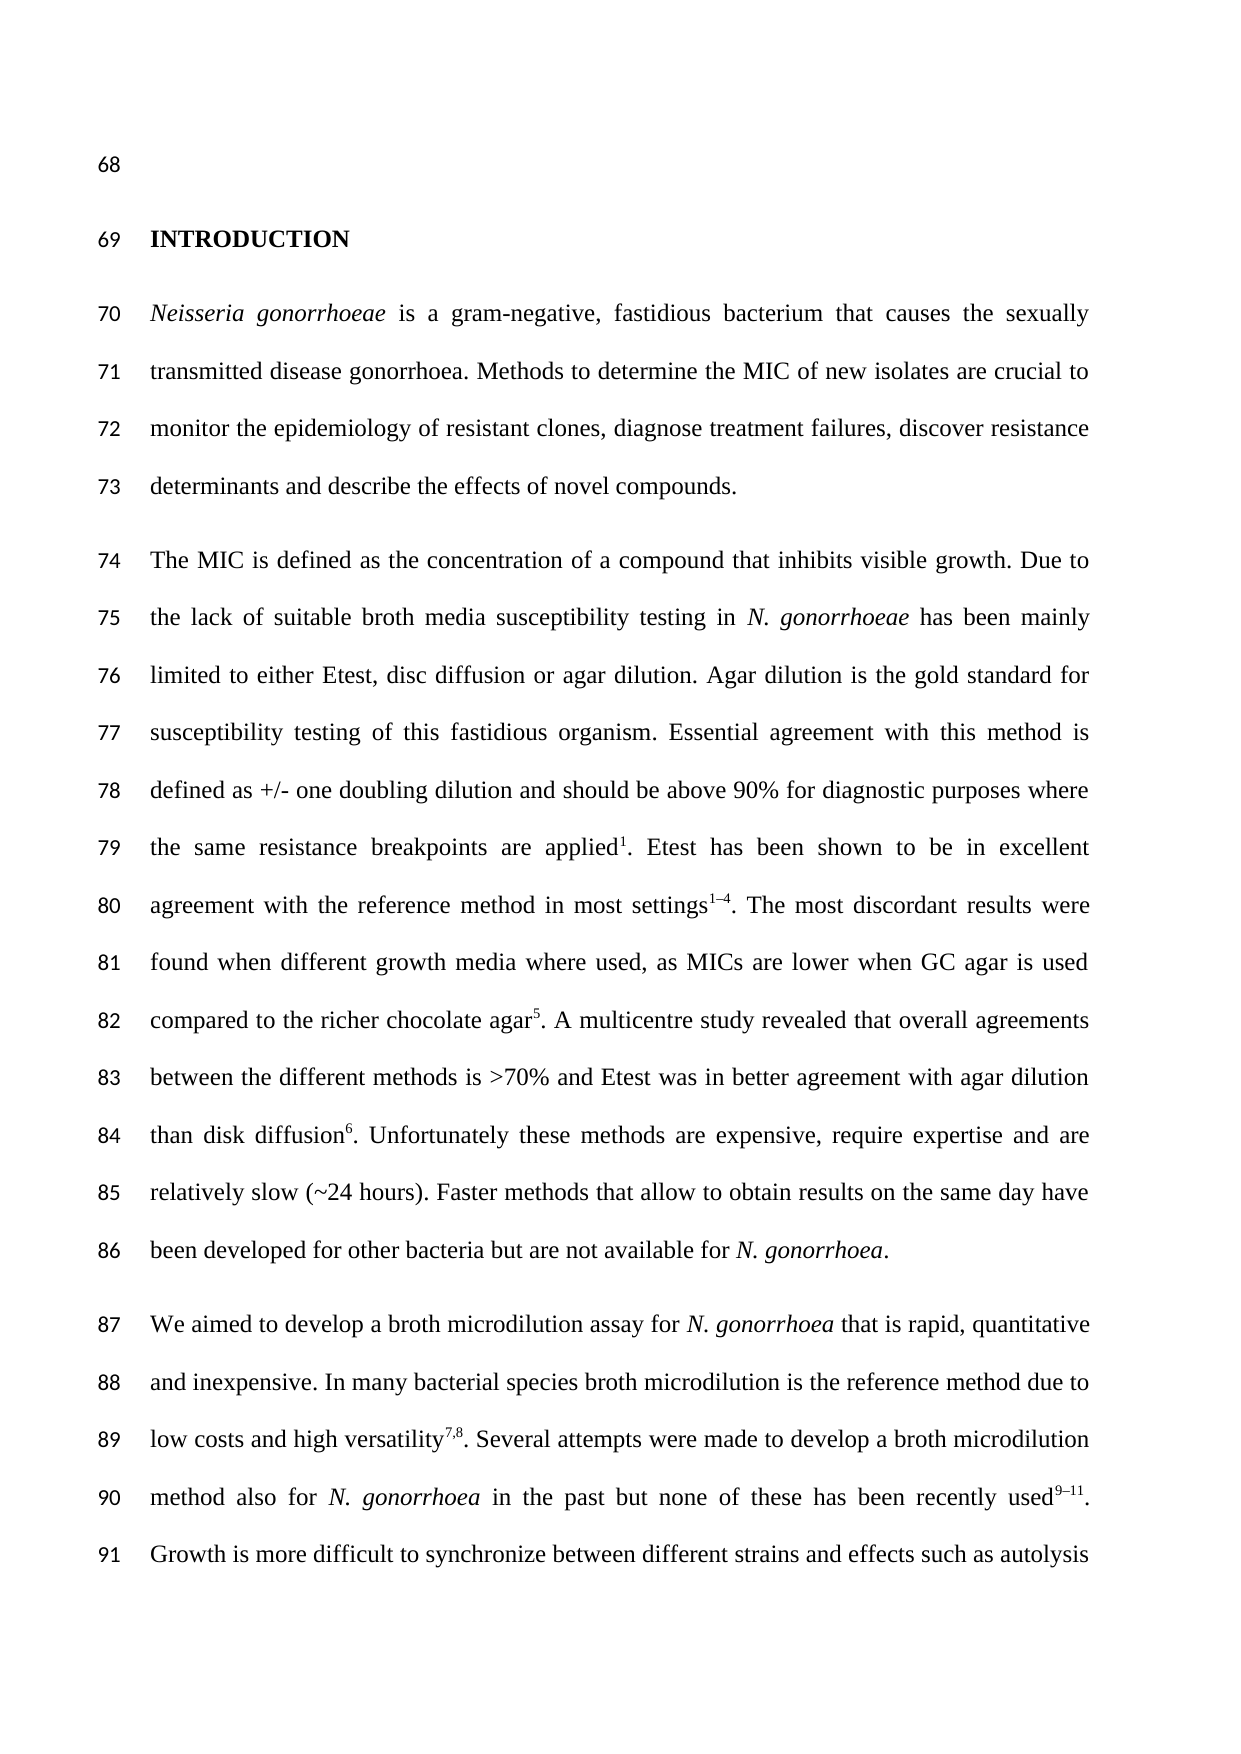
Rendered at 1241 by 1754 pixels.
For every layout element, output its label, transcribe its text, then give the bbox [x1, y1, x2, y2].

text INTRODUCTION [150, 224, 1090, 253]
text Neisseria gonorrhoeae is a gram-negative, fastidious bacterium that causes the sexually transmitted disease gonorrhoea. Methods to determine the MIC of new isolates are crucial to monitor the epidemiology of resistant clones, diagnose treatment failures, discover resistance determinants and describe the effects of novel compounds. [150, 298, 1090, 499]
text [150, 1309, 1090, 1568]
text The MIC is defined as the concentration of a compound that inhibits visible growth. Due to the lack of suitable broth media susceptibility testing in N. gonorrhoeae has been mainly limited to either Etest, disc diffusion or agar dilution. Agar dilution is the gold standard for susceptibility testing of this fastidious organism. Essential agreement with this method is defined as +/- one doubling dilution and should be above 90% for diagnostic purposes where the same resistance breakpoints are applied1. Etest has been shown to be in excellent agreement with the reference method in most settings1–4. The most discordant results were found when different growth media where used, as MICs are lower when GC agar is used compared to the richer chocolate agar5. A multicentre study revealed that overall agreements between the different methods is >70% and Etest was in better agreement with agar dilution than disk diffusion6. Unfortunately these methods are expensive, require expertise and are relatively slow (~24 hours). Faster methods that allow to obtain results on the same day have been developed for other bacteria but are not available for N. gonorrhoea. [150, 545, 1090, 1264]
